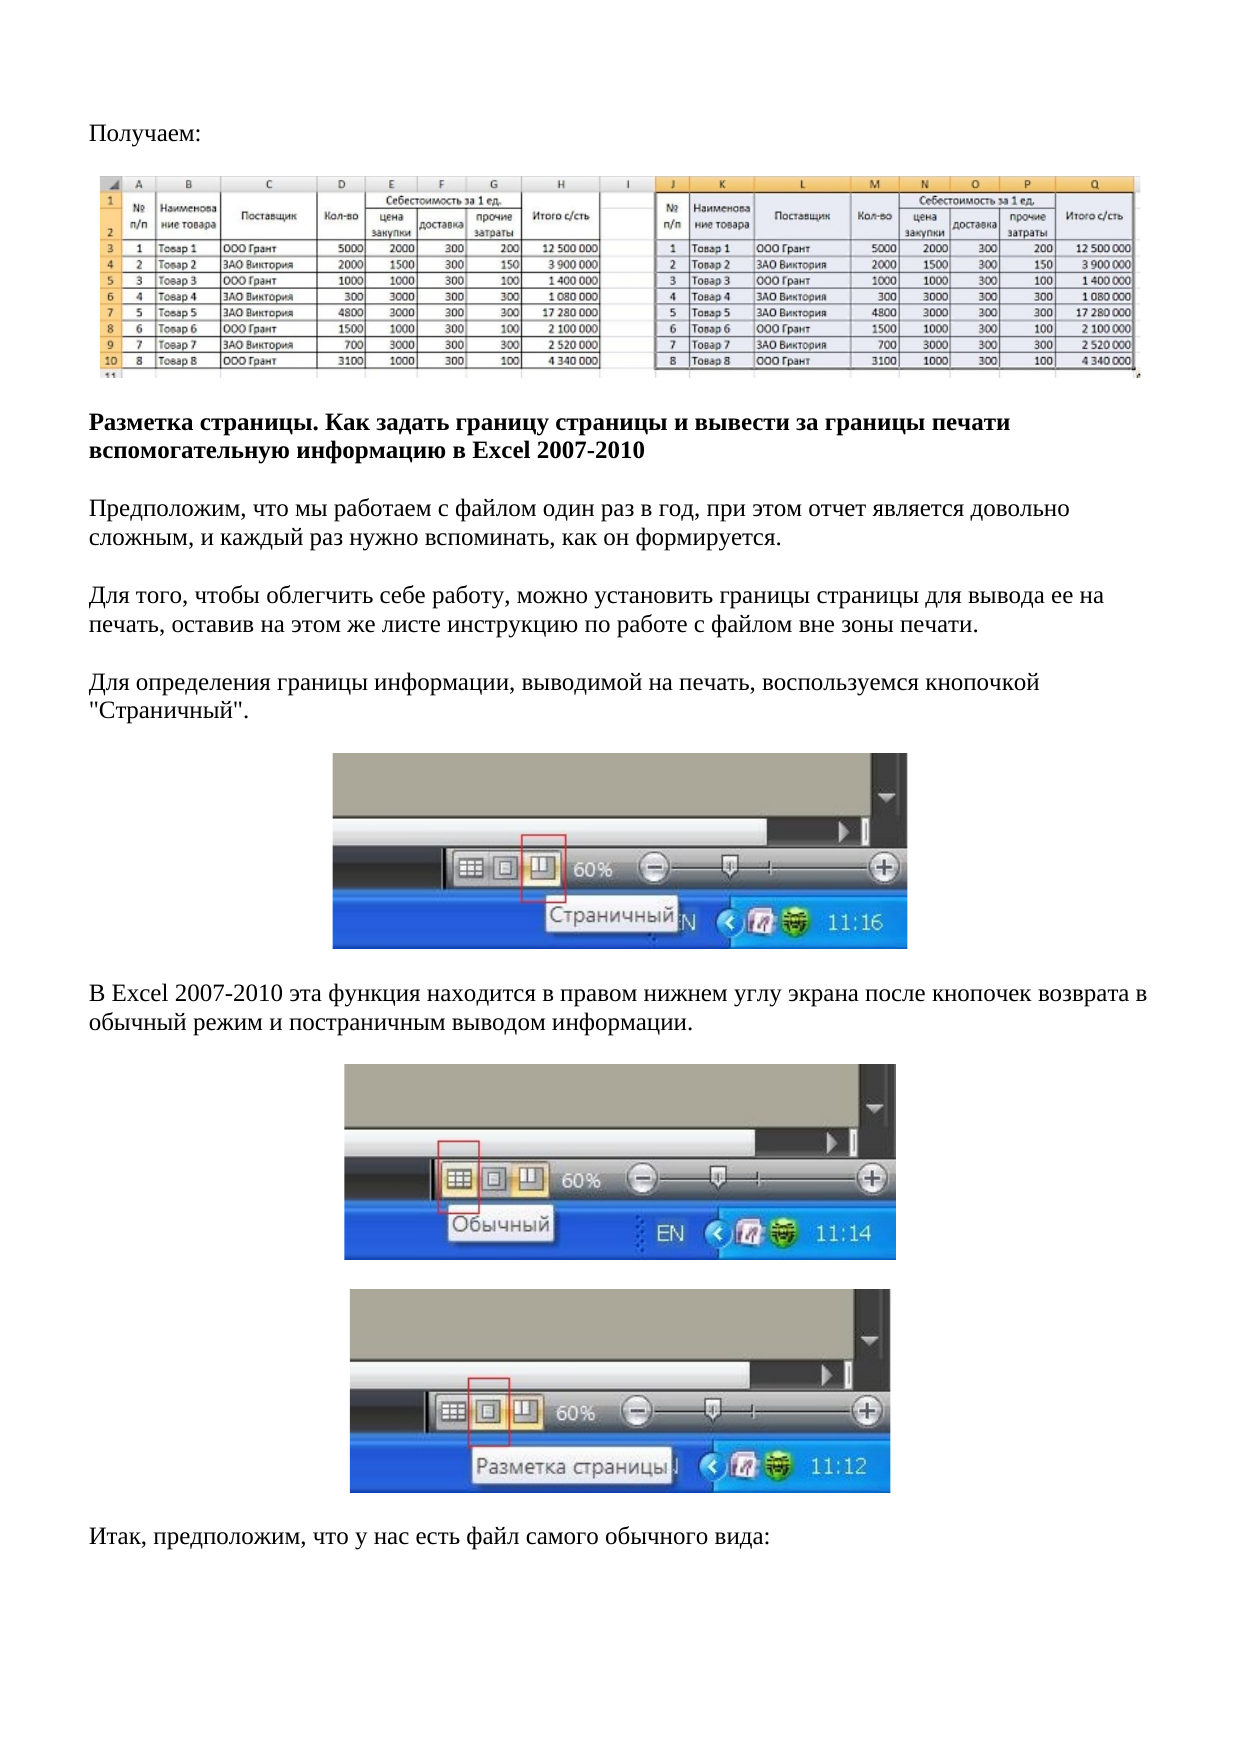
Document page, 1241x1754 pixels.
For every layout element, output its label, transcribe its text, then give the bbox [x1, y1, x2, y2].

text Итак, предположим, что у нас есть файл самого обычного вида: [88, 1521, 1152, 1550]
picture [99, 176, 1141, 378]
text Предположим, что мы работаем с файлом один раз в год, при этом отчет является довольно сложным, и каждый раз нужно вспоминать, как он формируется. [88, 493, 1152, 551]
text Для того, чтобы облегчить себе работу, можно установить границы страницы для вывода ее на печать, оставив на этом же листе инструкцию по работе с файлом вне зоны печати. [88, 580, 1152, 638]
picture [344, 1064, 896, 1260]
text Получаем: [88, 118, 1152, 147]
picture [349, 1289, 891, 1493]
picture [332, 753, 908, 949]
text В Excel 2007-2010 эта функция находится в правом нижнем углу экрана после кнопочек возврата в обычный режим и постраничным выводом информации. [88, 978, 1152, 1035]
text Разметка страницы. Как задать границу страницы и вывести за границы печати вспомогательную информацию в Excel 2007-2010 [88, 407, 1152, 464]
text Для определения границы информации, выводимой на печать, воспользуемся кнопочкой "Страничный". [88, 667, 1152, 724]
